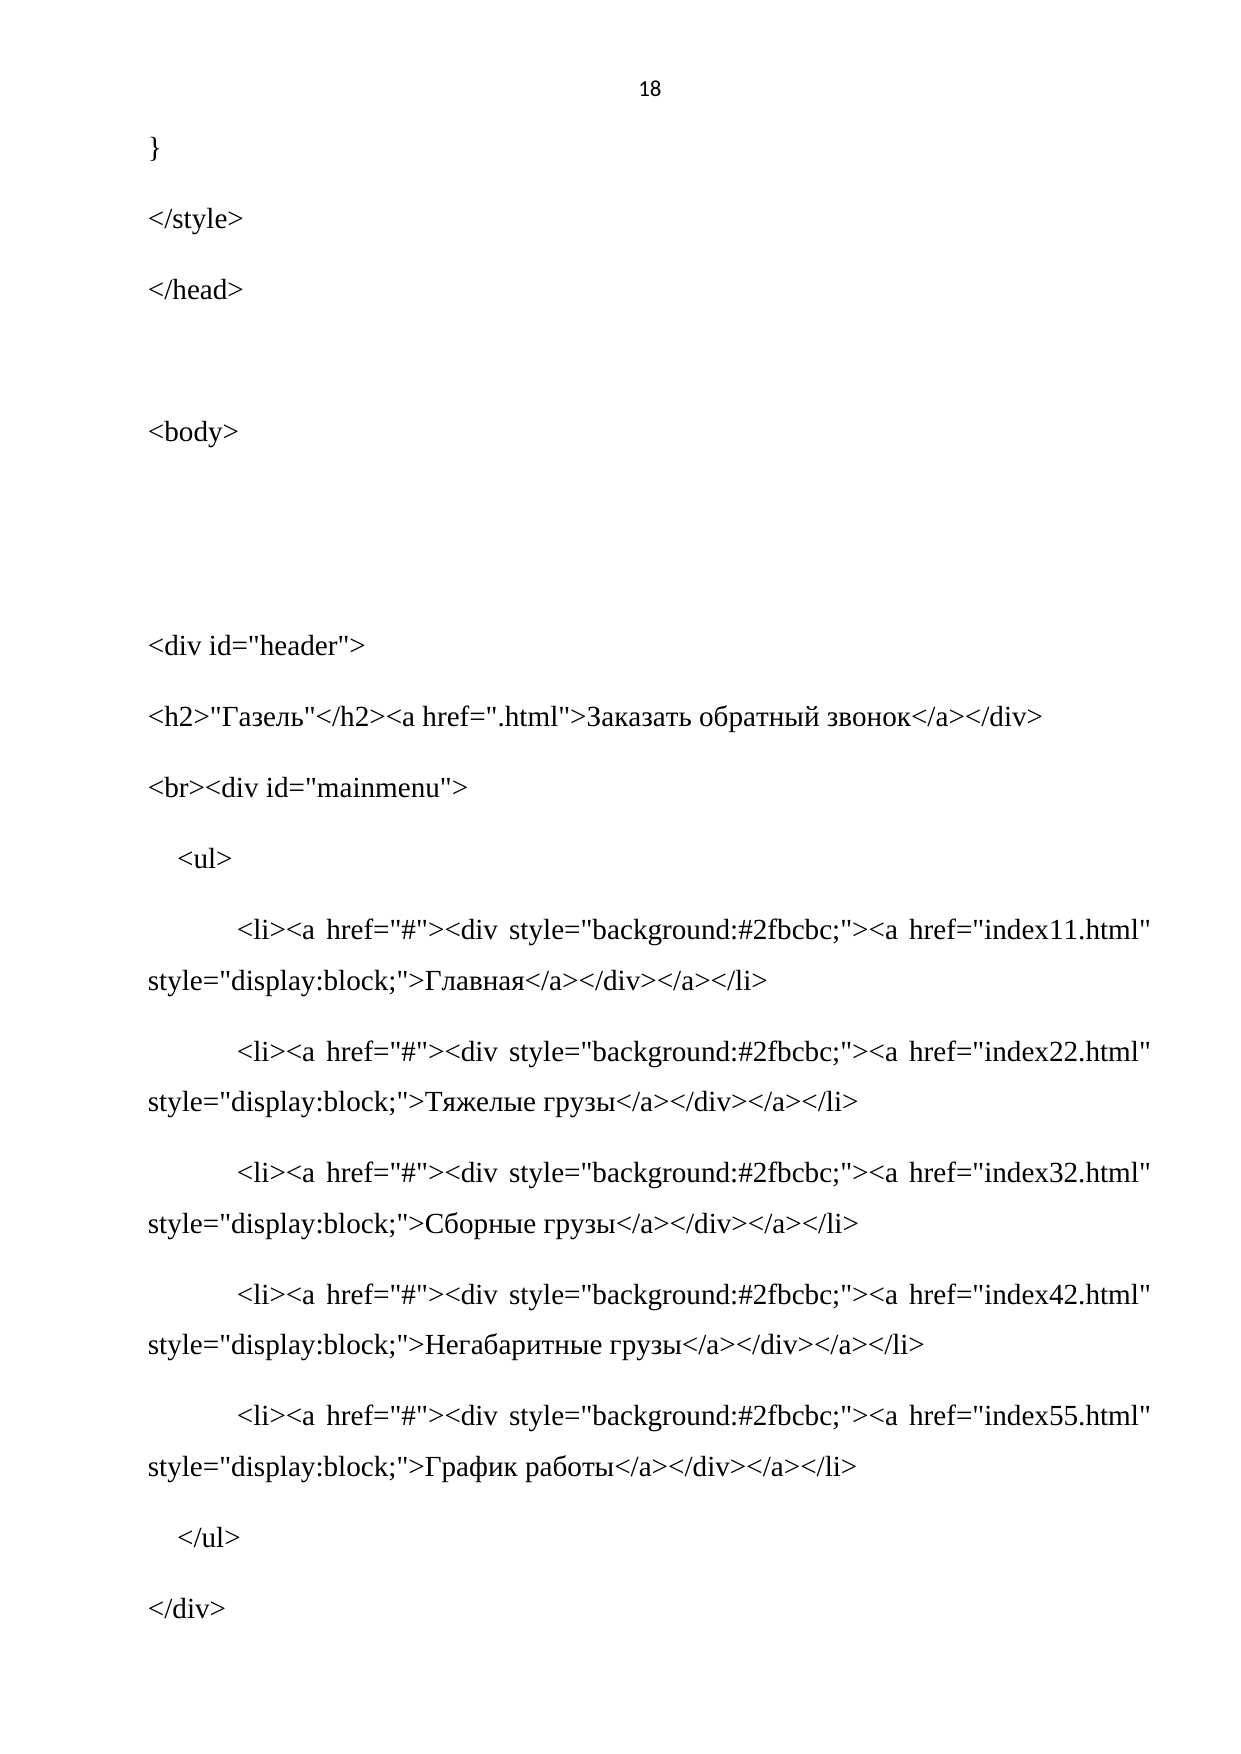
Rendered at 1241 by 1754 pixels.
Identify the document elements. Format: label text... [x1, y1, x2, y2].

text <li><a href="#"><div style="background:#2fbcbc;"><a href="index55.html" style="display:block;">График работы</a></div></a></li> [148, 1398, 1152, 1482]
text <li><a href="#"><div style="background:#2fbcbc;"><a href="index32.html" style="display:block;">Сборные грузы</a></div></a></li> [148, 1155, 1152, 1239]
text <body> [148, 414, 1152, 448]
text </style> [148, 201, 1152, 234]
text </head> [148, 272, 1152, 306]
text <h2>"Газель"</h2><a href=".html">Заказать обратный звонок</a></div> [148, 699, 1152, 733]
text <li><a href="#"><div style="background:#2fbcbc;"><a href="index42.html" style="display:block;">Негабаритные грузы</a></div></a></li> [148, 1277, 1152, 1361]
text </div> [148, 1591, 1152, 1624]
text <div id="header"> [148, 628, 1152, 661]
text </ul> [148, 1520, 1152, 1553]
text <br><div id="mainmenu"> [148, 770, 1152, 804]
text } [148, 130, 1152, 163]
text <li><a href="#"><div style="background:#2fbcbc;"><a href="index22.html" style="display:block;">Тяжелые грузы</a></div></a></li> [148, 1034, 1152, 1118]
text <li><a href="#"><div style="background:#2fbcbc;"><a href="index11.html" style="display:block;">Главная</a></div></a></li> [148, 912, 1152, 996]
text <ul> [148, 841, 1152, 875]
